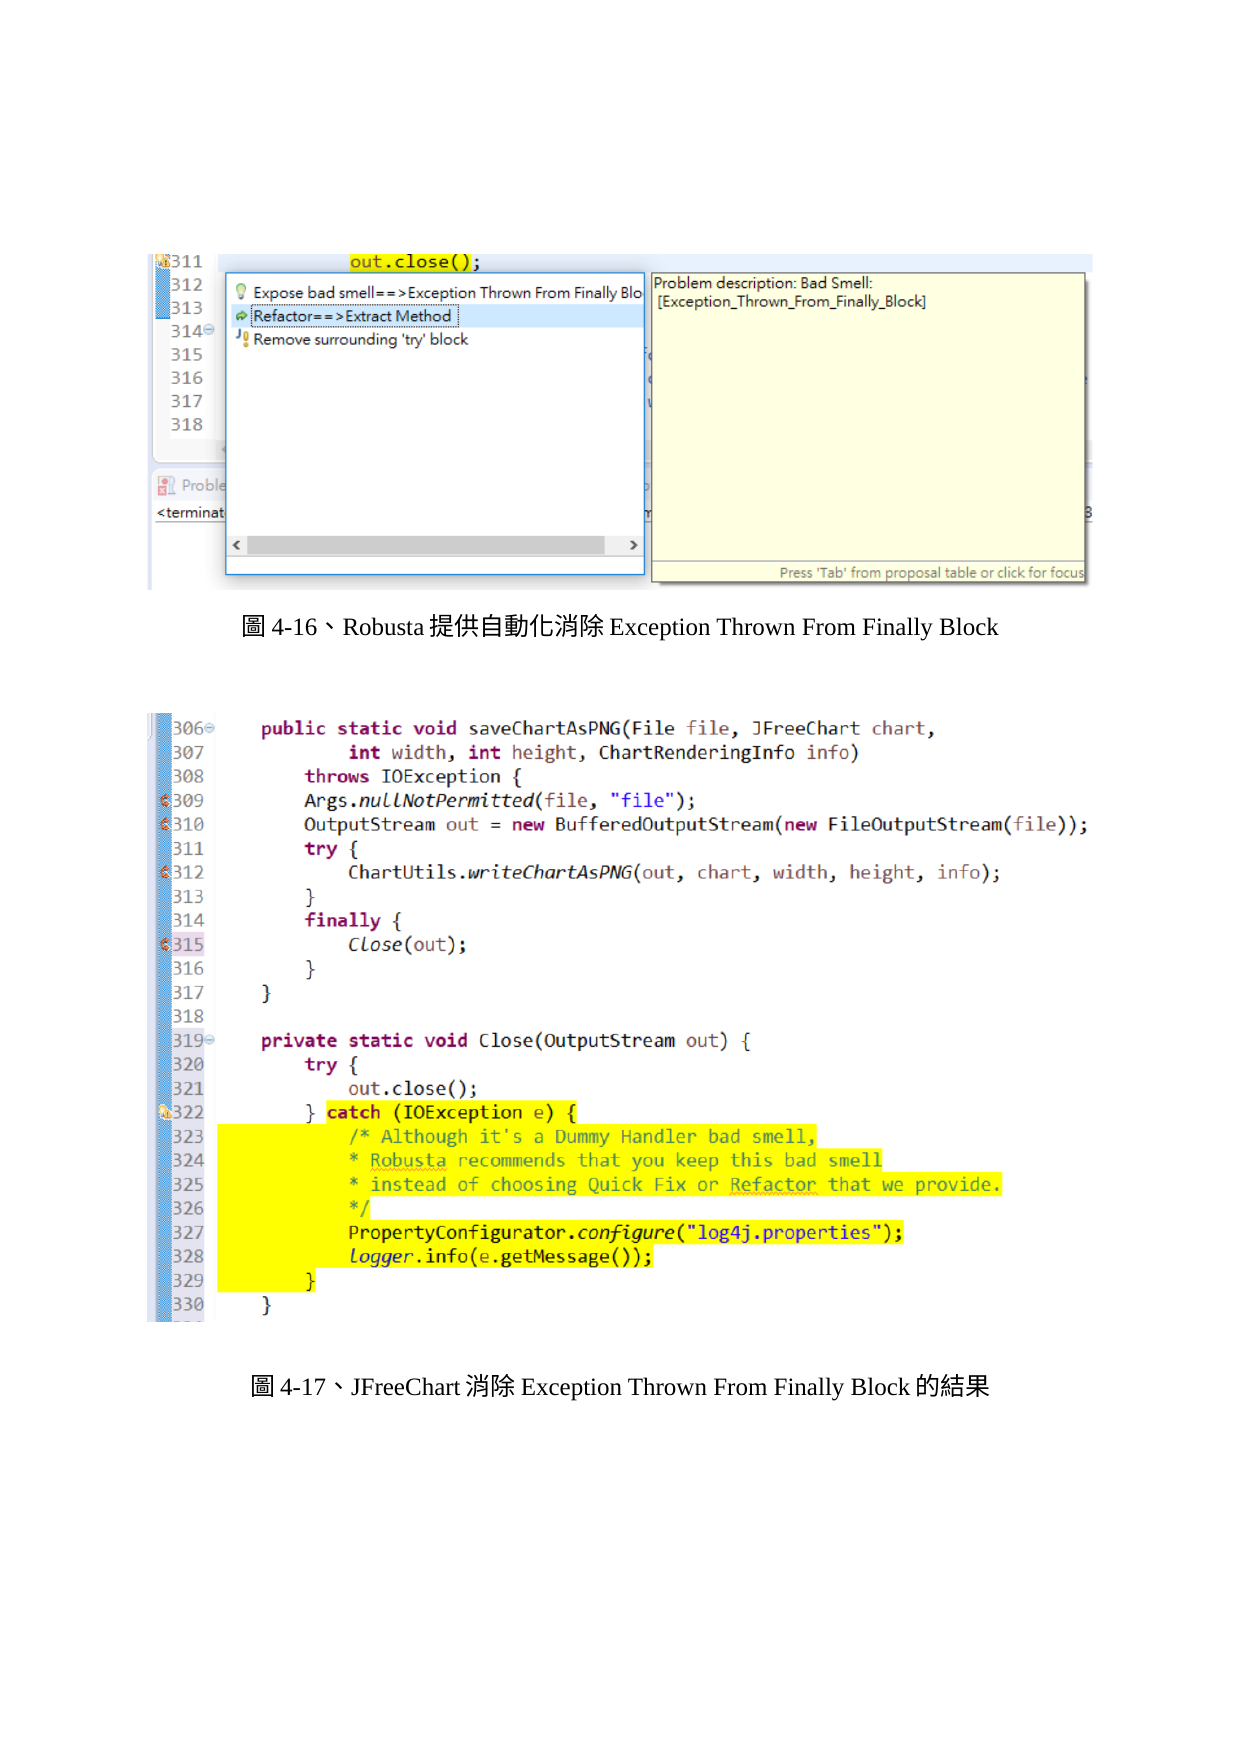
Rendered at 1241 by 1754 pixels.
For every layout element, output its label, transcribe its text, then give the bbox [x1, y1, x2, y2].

text 圖4-17、JFreeChart消除Exception Thrown From Finally Block的結果 [148, 1366, 1092, 1403]
picture [147, 713, 1093, 1322]
picture [147, 254, 1093, 590]
text 圖4-16、Robusta提供自動化消除Exception Thrown From Finally Block [148, 606, 1092, 644]
